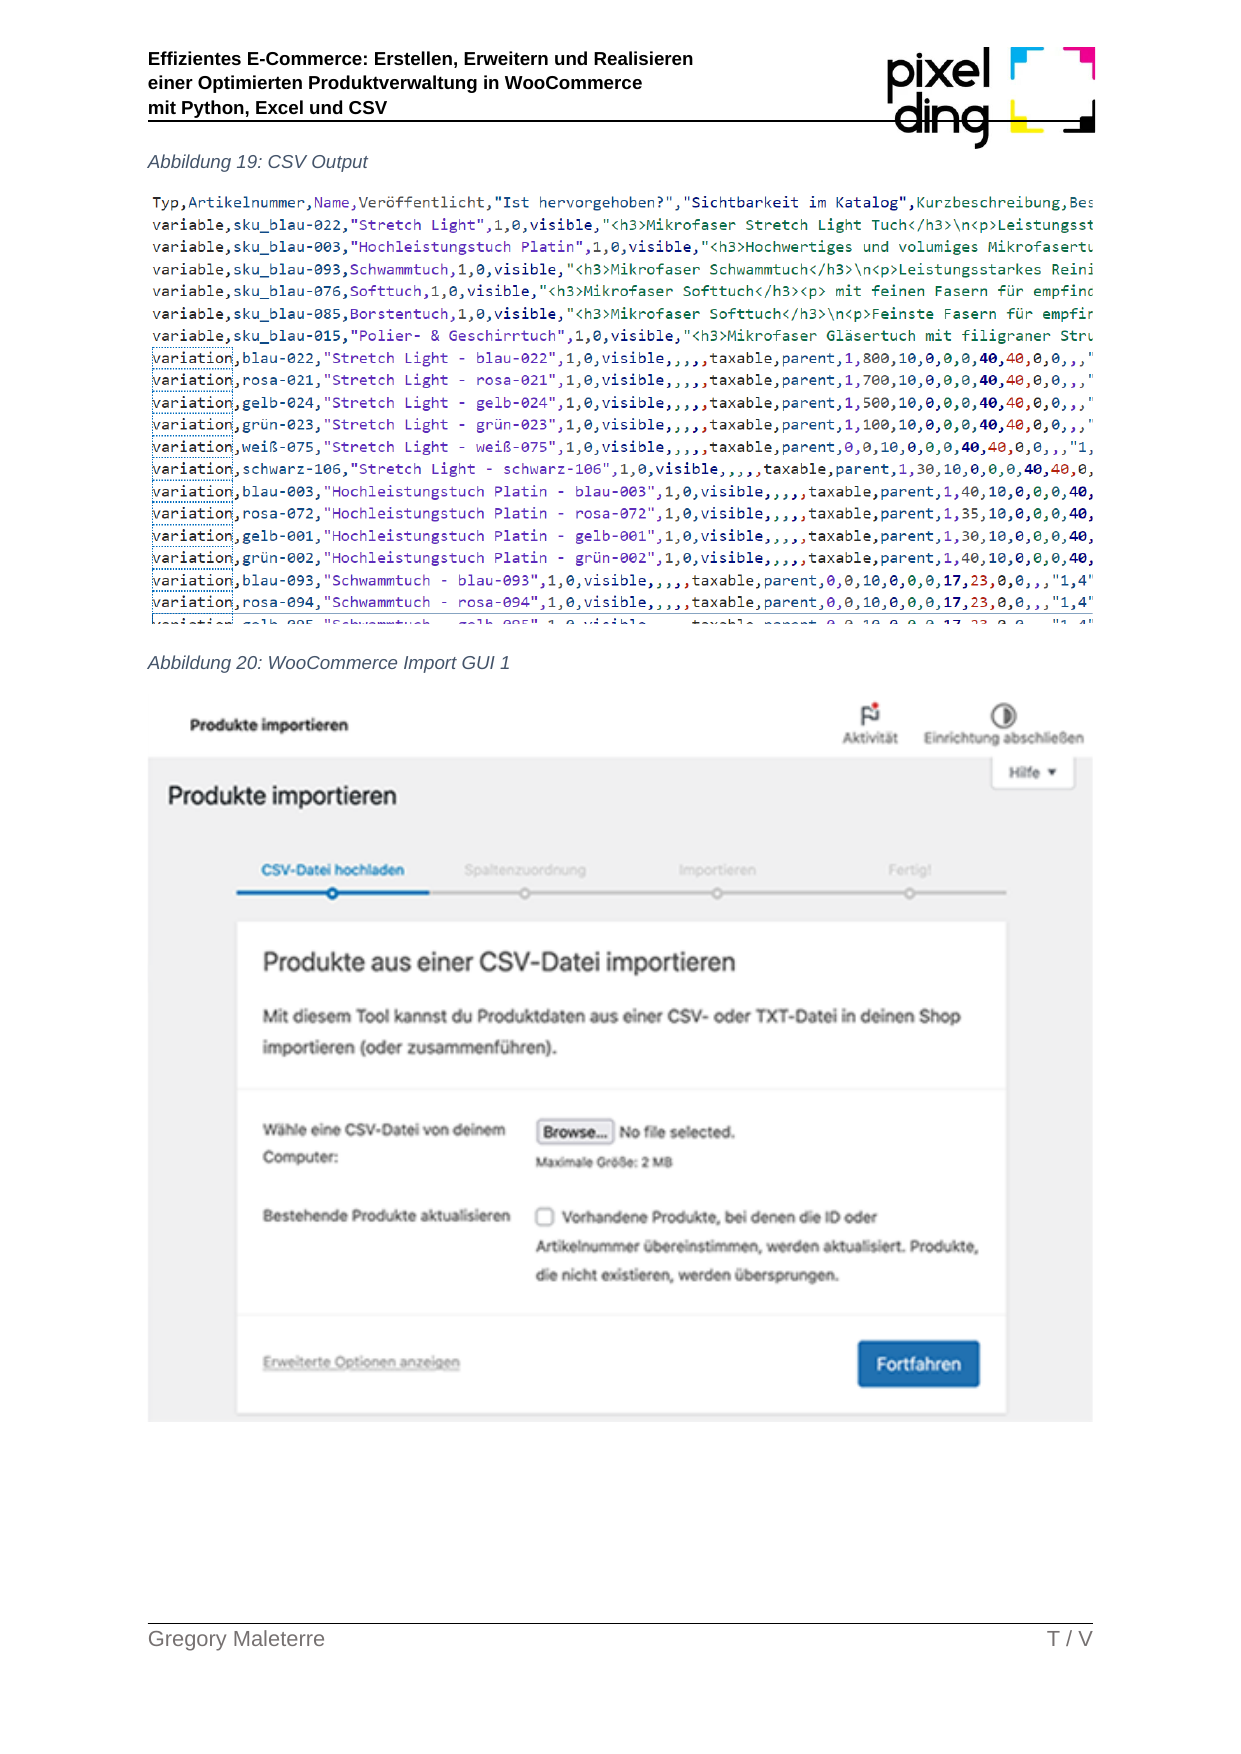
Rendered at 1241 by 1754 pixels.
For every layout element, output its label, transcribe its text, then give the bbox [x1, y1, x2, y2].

text Abbildung 20: WooCommerce Import GUI 1 [148, 652, 1093, 674]
picture [147, 694, 1093, 1422]
picture [147, 193, 1093, 624]
text Abbildung 19: CSV Output [148, 151, 1093, 172]
picture [887, 47, 1096, 149]
